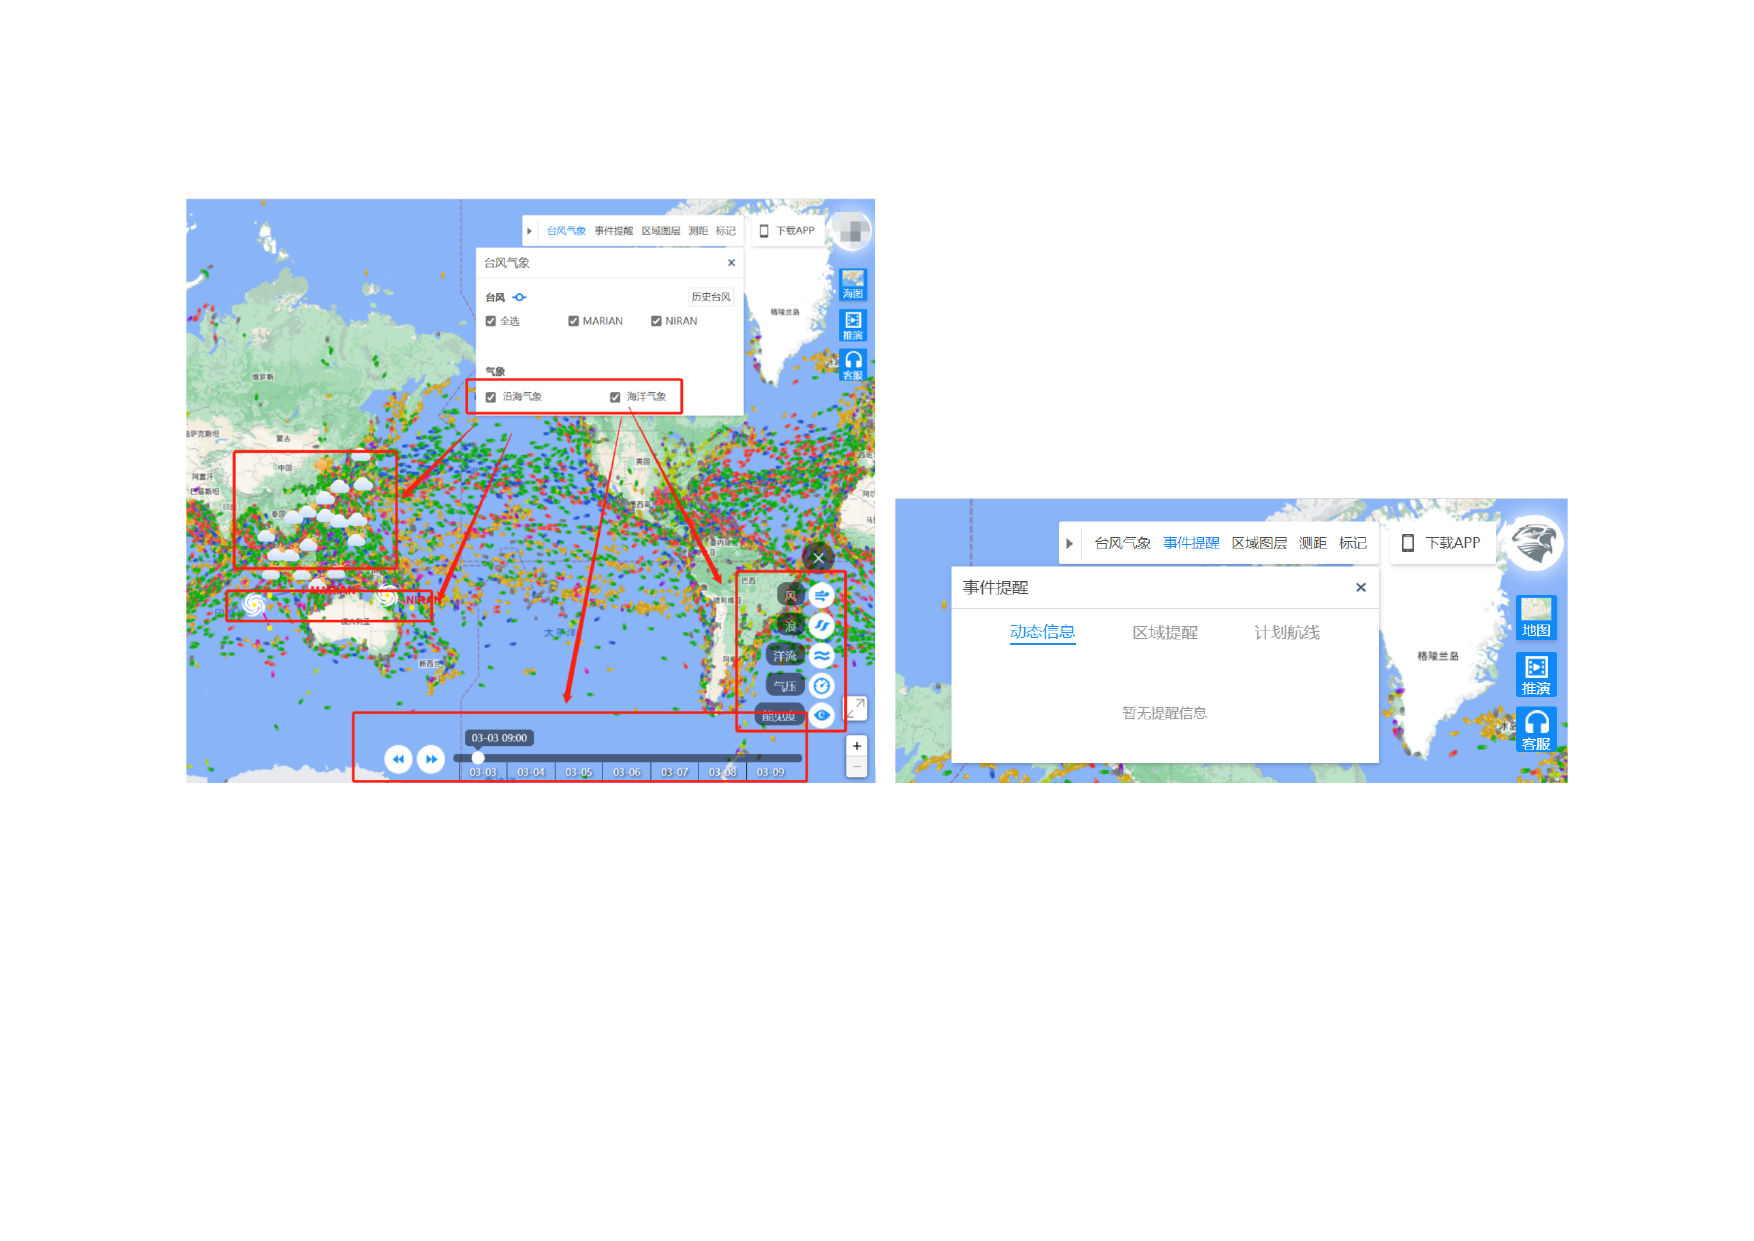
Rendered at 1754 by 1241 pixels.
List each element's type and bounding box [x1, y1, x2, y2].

picture [186, 197, 876, 783]
picture [895, 497, 1568, 783]
